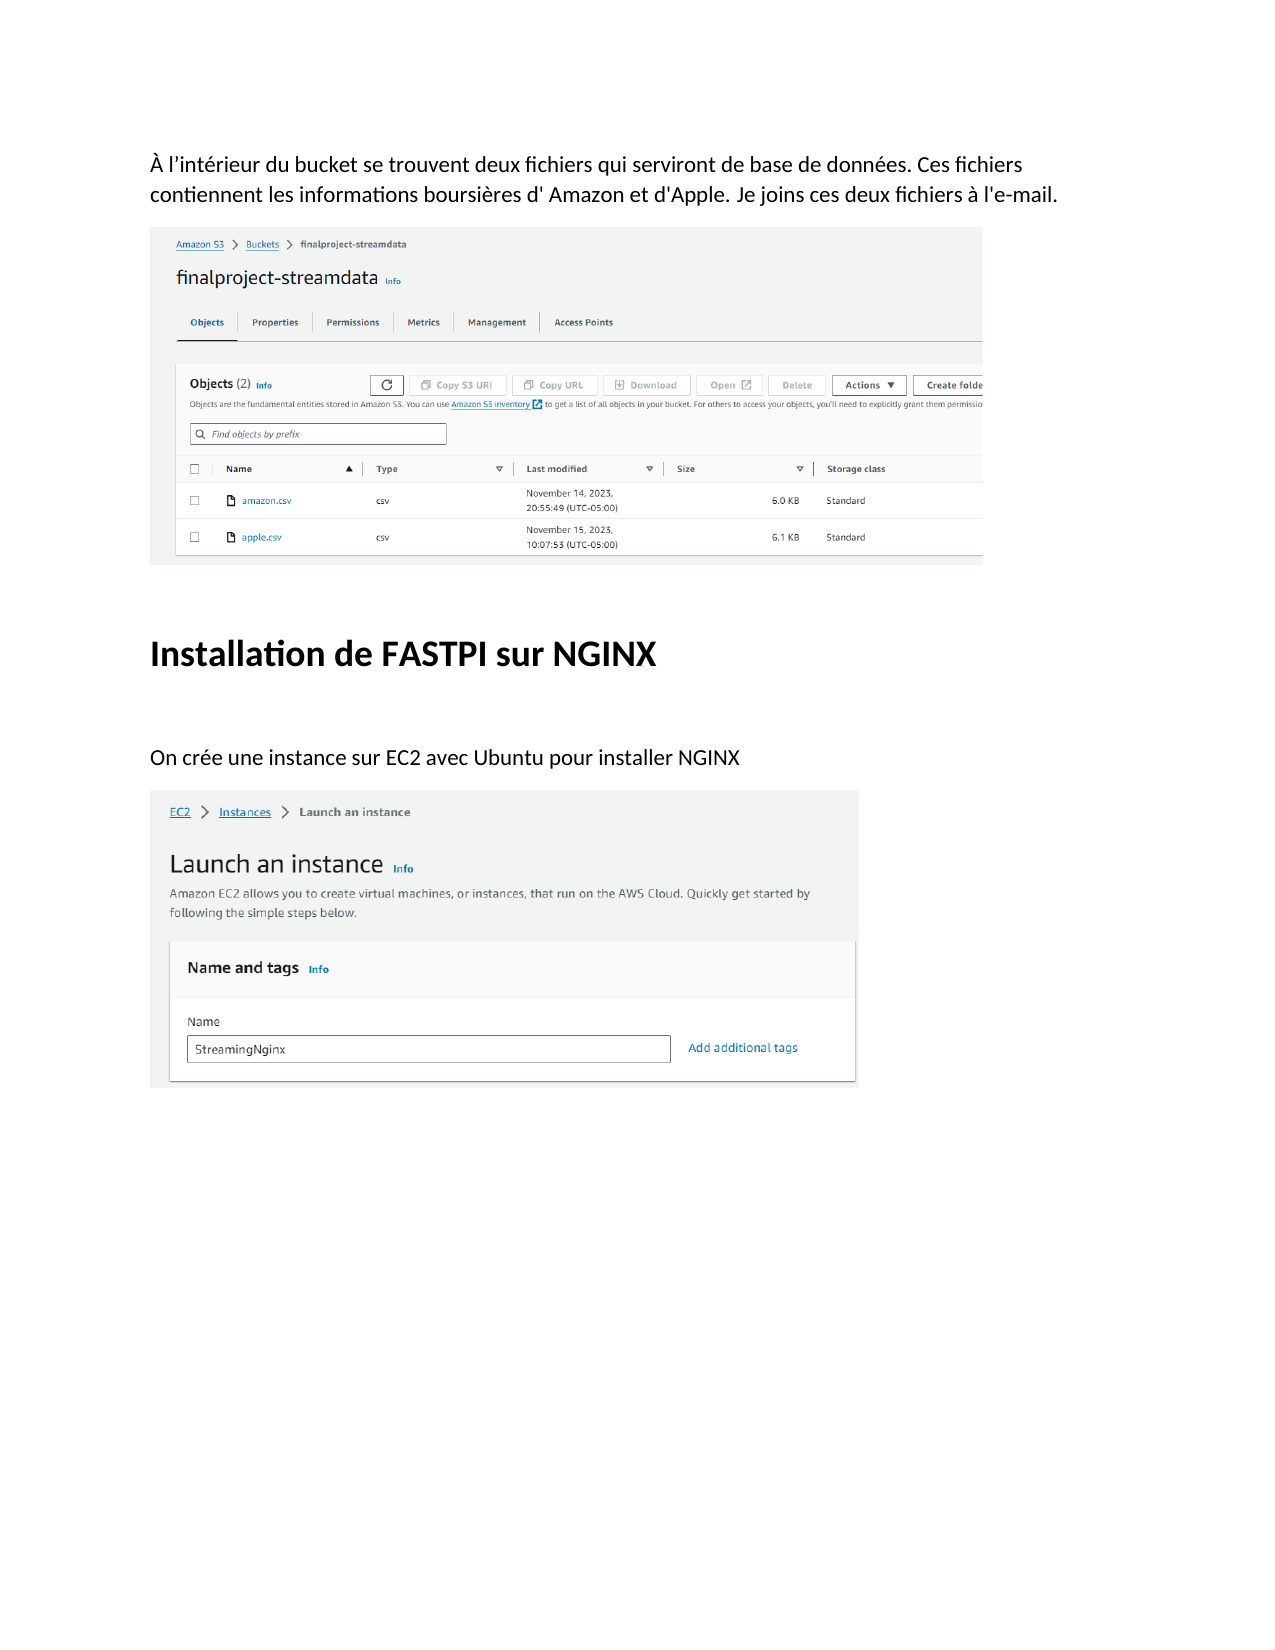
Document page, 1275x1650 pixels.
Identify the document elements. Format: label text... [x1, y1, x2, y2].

picture [150, 227, 983, 565]
text Installation de FASTPI sur NGINX [150, 630, 1125, 676]
picture [150, 790, 859, 1088]
text À l’intérieur du bucket se trouvent deux fichiers qui serviront de base de données. Ces fichiers contiennent les informations boursières d' Amazon et d'Apple. Je joins ces deux fichiers à l'e-mail. [150, 150, 1125, 208]
text On crée une instance sur EC2 avec Ubuntu pour installer NGINX [150, 743, 1125, 771]
